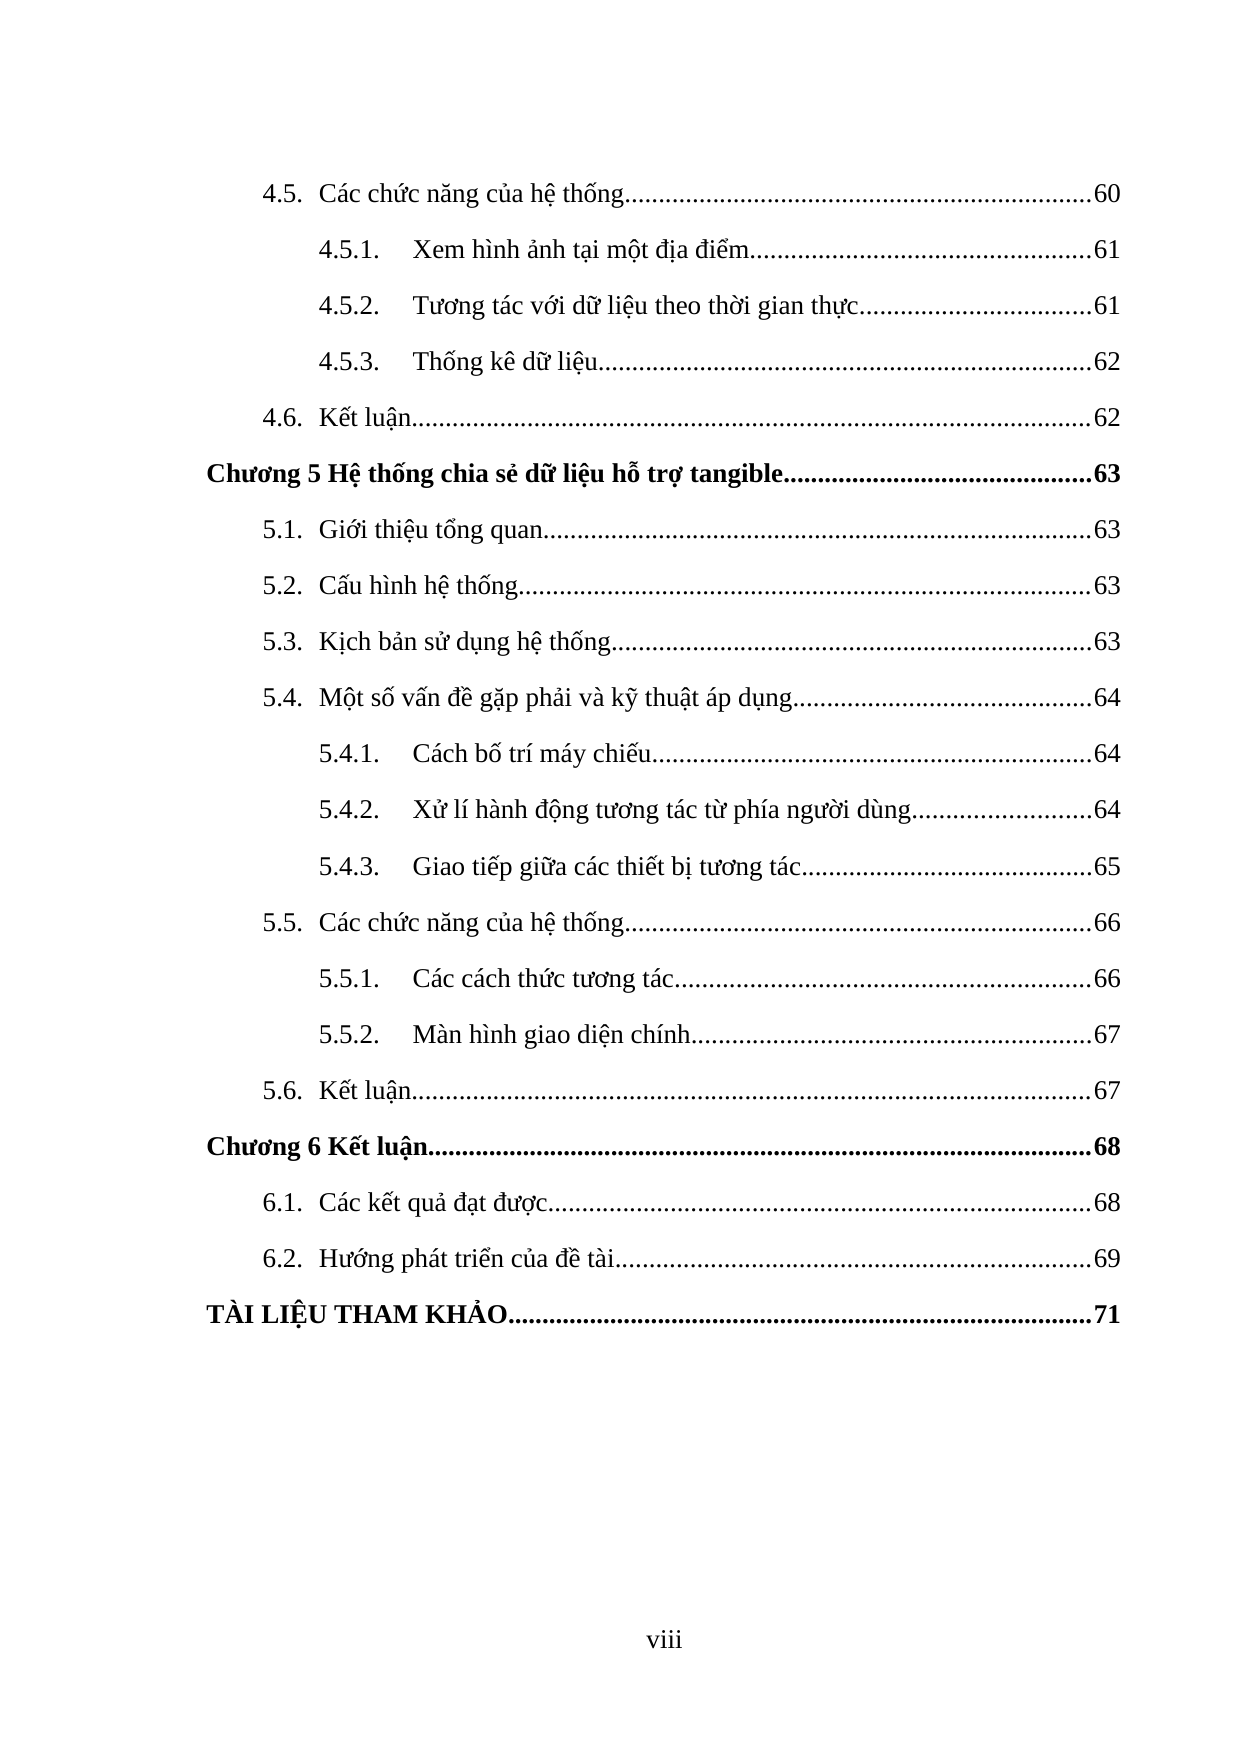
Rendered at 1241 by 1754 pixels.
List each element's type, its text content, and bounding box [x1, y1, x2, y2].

text 4.5.3. Thống kê dữ liệu 62 [319, 345, 1122, 376]
text Chương 6 Kết luận 68 [206, 1130, 1122, 1161]
text 5.1. Giới thiệu tổng quan 63 [262, 513, 1122, 544]
text 5.5.2. Màn hình giao diện chính 67 [319, 1018, 1122, 1049]
text 4.5.1. Xem hình ảnh tại một địa điểm 61 [319, 233, 1122, 264]
text 5.4.3. Giao tiếp giữa các thiết bị tương tác 65 [319, 850, 1122, 881]
text 5.4.1. Cách bố trí máy chiếu 64 [319, 738, 1122, 769]
text 5.6. Kết luận 67 [262, 1074, 1122, 1105]
text 5.5. Các chức năng của hệ thống 66 [262, 906, 1122, 937]
text 4.6. Kết luận 62 [262, 401, 1122, 432]
text 6.2. Hướng phát triển của đề tài 69 [262, 1242, 1122, 1273]
text 5.5.1. Các cách thức tương tác 66 [319, 962, 1122, 993]
text 5.2. Cấu hình hệ thống 63 [262, 569, 1122, 601]
text 5.3. Kịch bản sử dụng hệ thống 63 [262, 626, 1122, 657]
text 4.5.2. Tương tác với dữ liệu theo thời gian thực 61 [319, 289, 1122, 320]
text 4.5. Các chức năng của hệ thống 60 [262, 177, 1122, 208]
text 6.1. Các kết quả đạt được 68 [262, 1186, 1122, 1217]
text TÀI LIỆU THAM KHẢO 71 [206, 1298, 1122, 1329]
text 5.4. Một số vấn đề gặp phải và kỹ thuật áp dụng 64 [262, 682, 1122, 713]
text Chương 5 Hệ thống chia sẻ dữ liệu hỗ trợ tangible 63 [206, 457, 1122, 488]
text 5.4.2. Xử lí hành động tương tác từ phía người dùng 64 [319, 794, 1122, 825]
